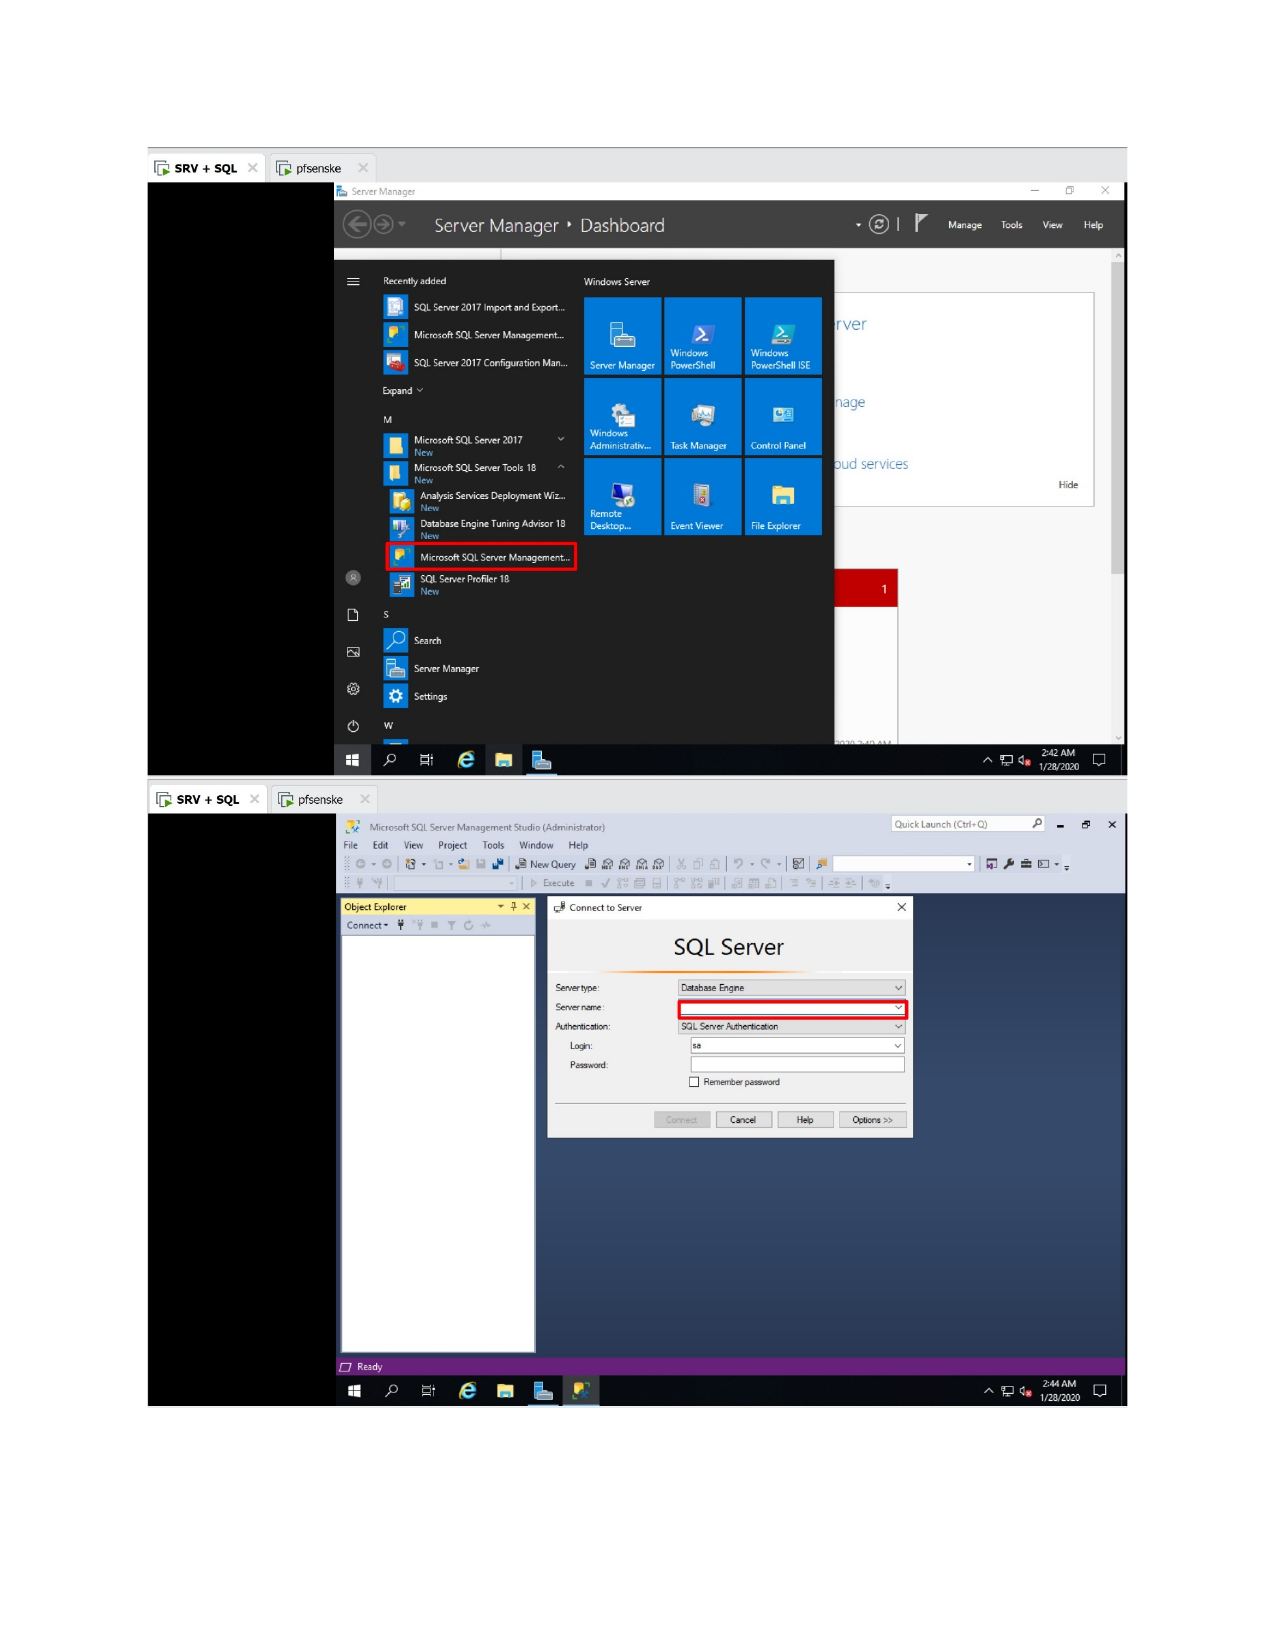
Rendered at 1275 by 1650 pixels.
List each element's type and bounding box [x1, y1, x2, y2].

picture [147, 147, 1128, 1408]
